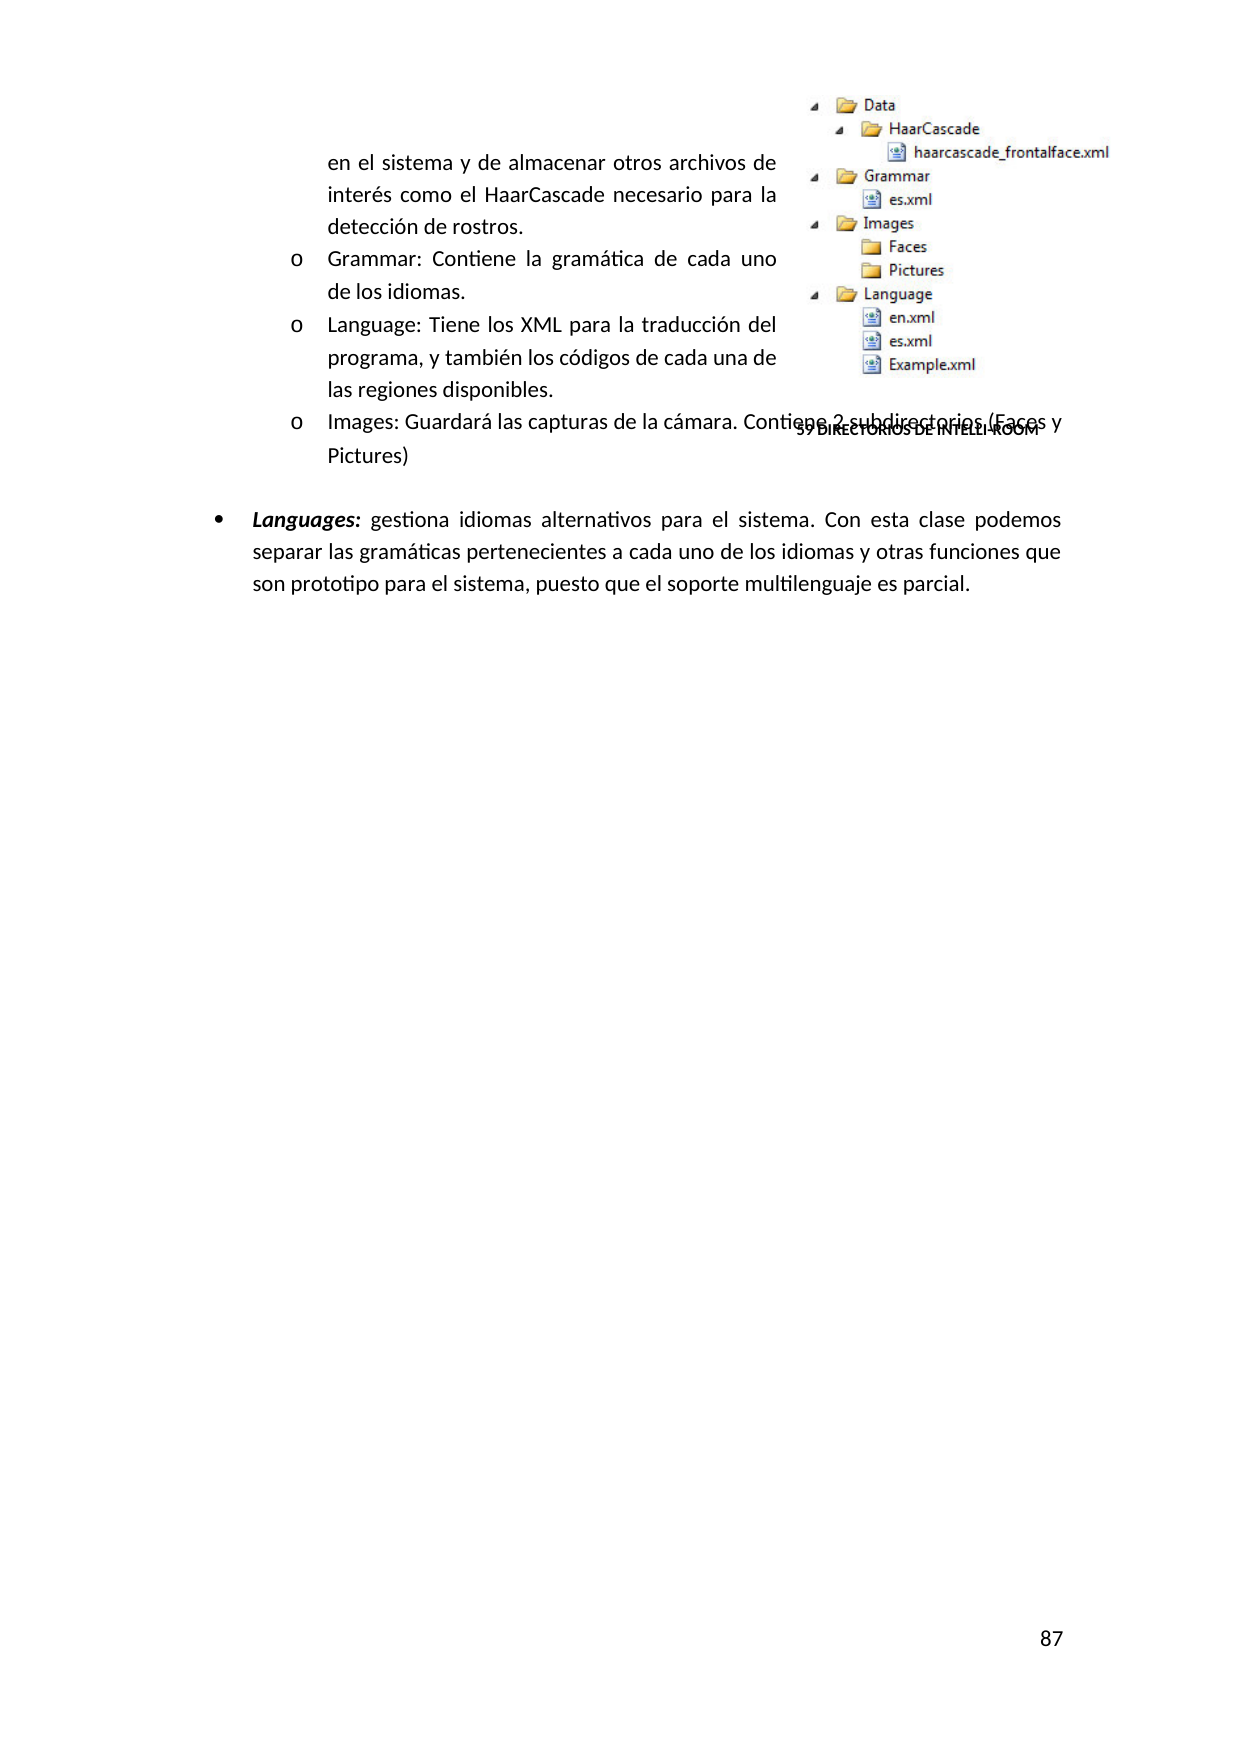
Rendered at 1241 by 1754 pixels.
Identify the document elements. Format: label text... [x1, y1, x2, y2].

list Grammar: Contiene la gramática de cada uno de los idiomas. [290, 244, 796, 306]
list Language: Tiene los XML para la traducción del programa, y también los códigos de cada una de las regiones disponibles. [290, 310, 1063, 403]
list Languages: gestiona idiomas alternativos para el sistema. Con esta clase podemos separar las gramáticas pertenecientes a cada uno de los idiomas y otras funciones que son prototipo para el sistema, puesto que el soporte multilenguaje es parcial. [215, 505, 1063, 597]
picture [796, 95, 1121, 378]
list Images: Guardará las capturas de la cámara. Contiene 2 subdirectorios (Faces y Pictures) [290, 407, 1063, 469]
